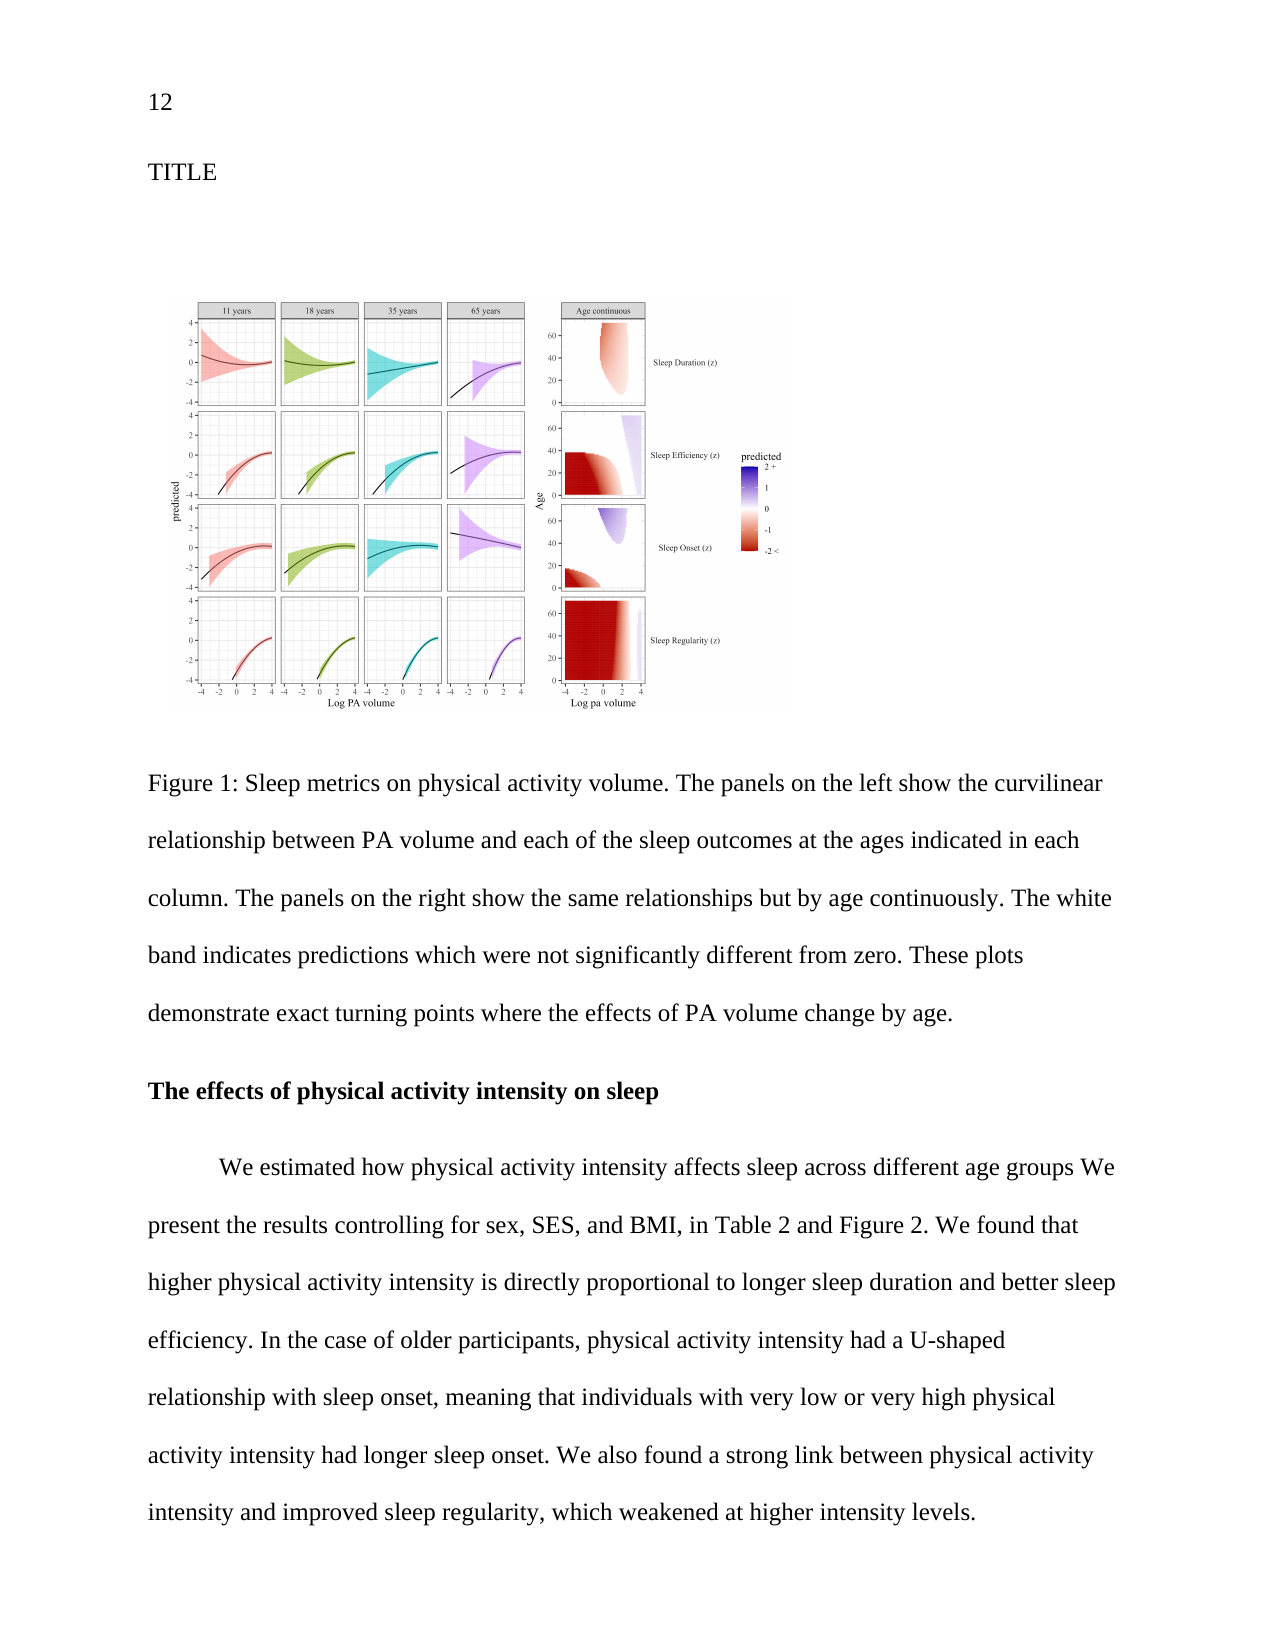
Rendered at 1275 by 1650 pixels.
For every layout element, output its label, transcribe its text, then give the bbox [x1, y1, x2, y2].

subtitle The effects of physical activity intensity on sleep [148, 1076, 1127, 1105]
text Figure 1: Sleep metrics on physical activity volume. The panels on the left show the curvilinear relationship between PA volume and each of the sleep outcomes at the ages indicated in each column. The panels on the right show the same relationships but by age continuously. The white band indicates predictions which were not significantly different from zero. These plots demonstrate exact turning points where the effects of PA volume change by age. [148, 768, 1127, 1027]
text We estimated how physical activity intensity affects sleep across different age groups We present the results controlling for sex, SES, and BMI, in Table 2 and Figure 2. We found that higher physical activity intensity is directly proportional to longer sleep duration and better sleep efficiency. In the case of older participants, physical activity intensity had a U-shaped relationship with sleep onset, meaning that individuals with very low or very high physical activity intensity had longer sleep onset. We also found a strong link between physical activity intensity and improved sleep regularity, which weakened at higher intensity levels. [148, 1152, 1127, 1526]
picture [166, 297, 792, 714]
